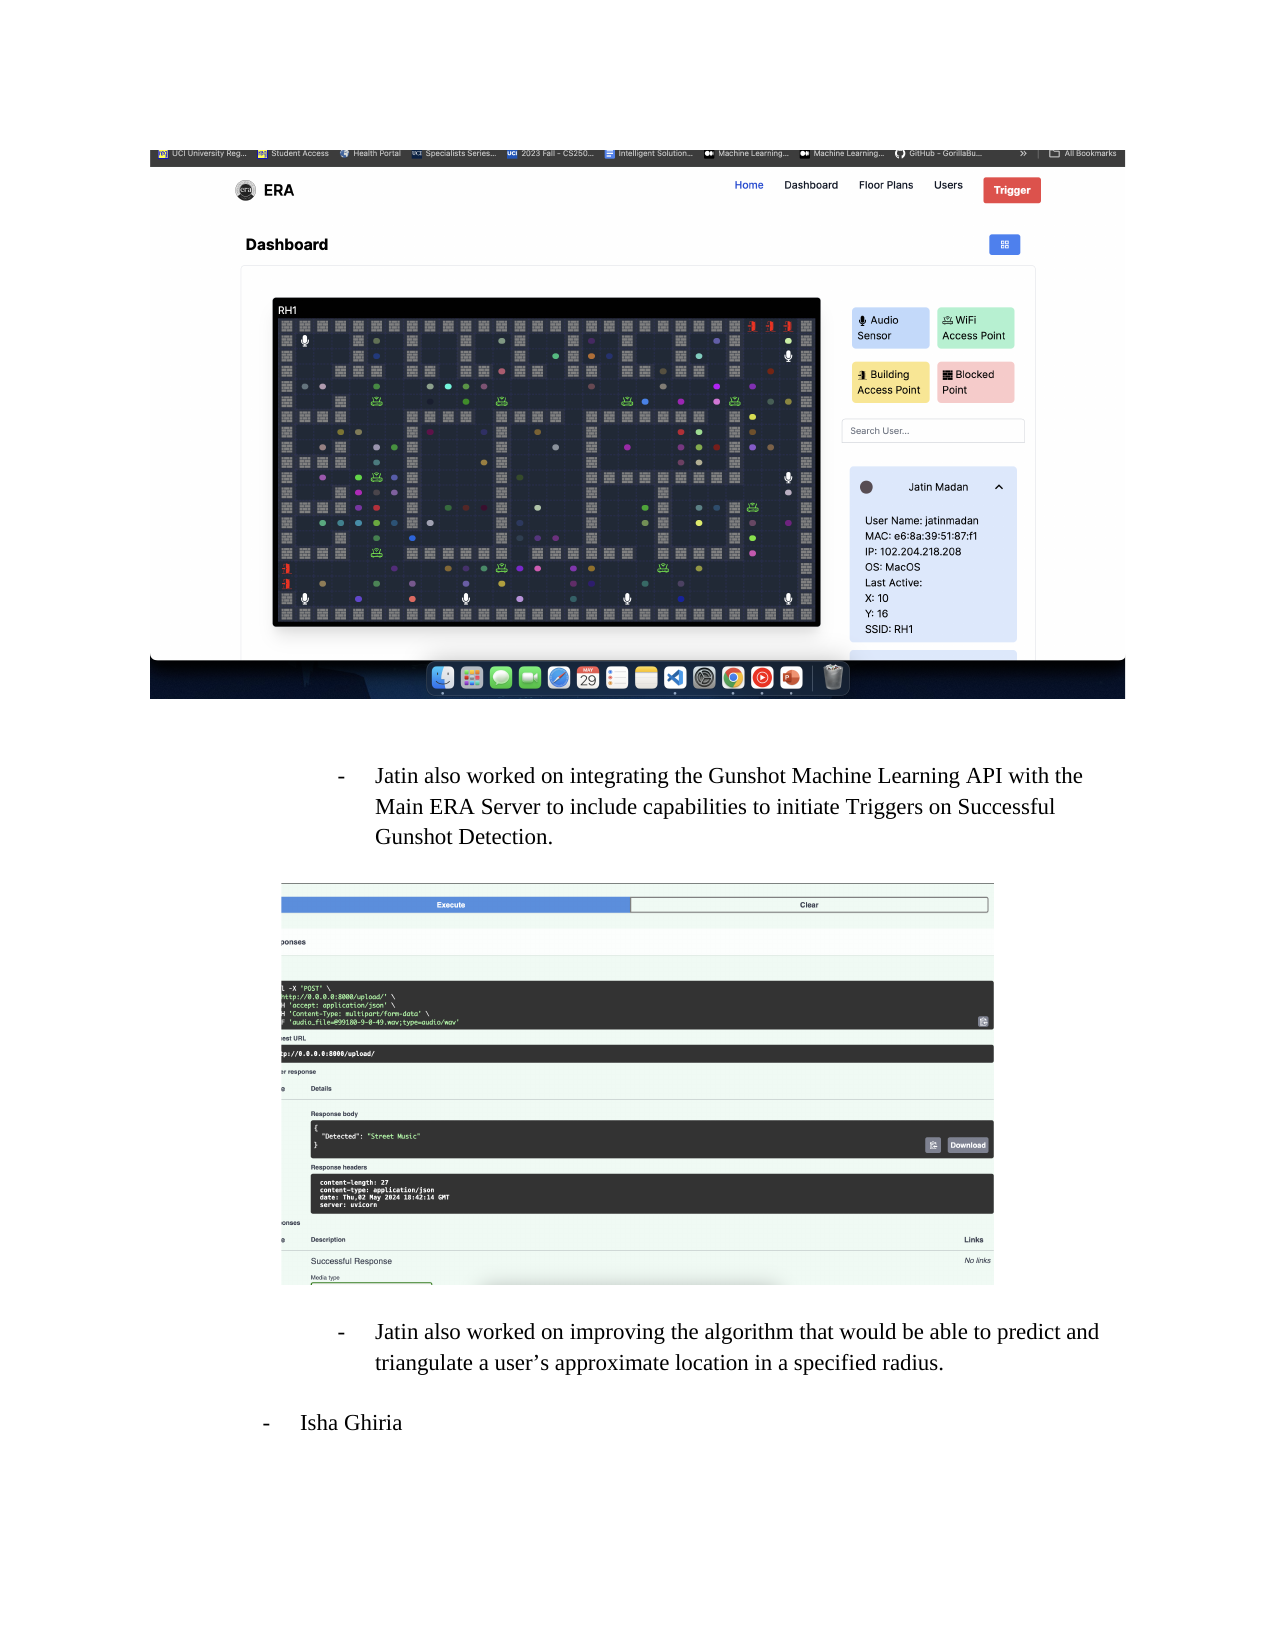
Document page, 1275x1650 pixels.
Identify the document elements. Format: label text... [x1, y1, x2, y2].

picture [281, 883, 994, 1285]
list Isha Ghiria [262, 1409, 1125, 1435]
list Jatin also worked on integrating the Gunshot Machine Learning API with the Main ERA Server to include capabilities to initiate Triggers on Successful Gunshot Detection. [337, 763, 1125, 849]
list Jatin also worked on improving the algorithm that would be able to predict and triangulate a user’s approximate location in a specified radius. [337, 1318, 1125, 1375]
picture [150, 150, 1125, 699]
